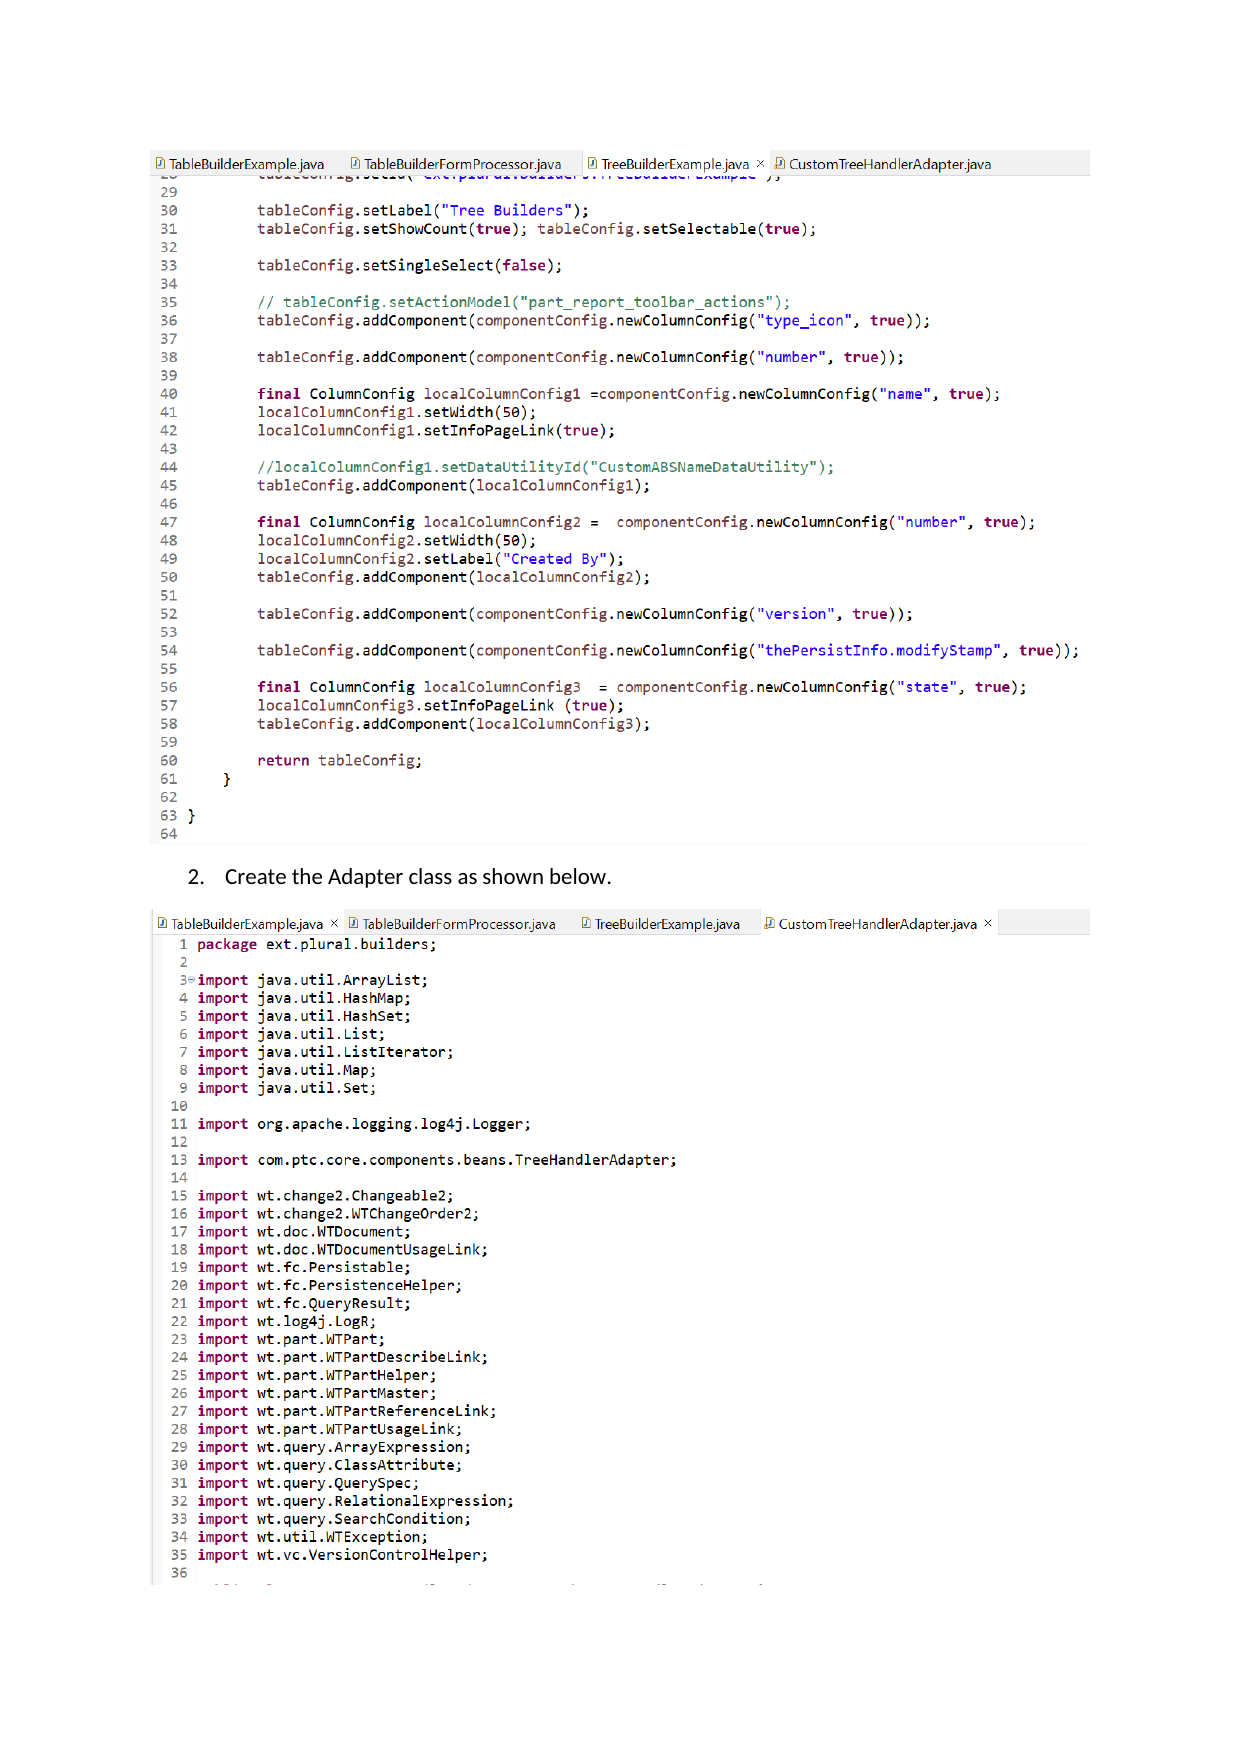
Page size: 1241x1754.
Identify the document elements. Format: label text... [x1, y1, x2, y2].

picture [150, 909, 1091, 1585]
picture [150, 150, 1091, 844]
list Create the Adapter class as shown below. [187, 862, 1090, 891]
